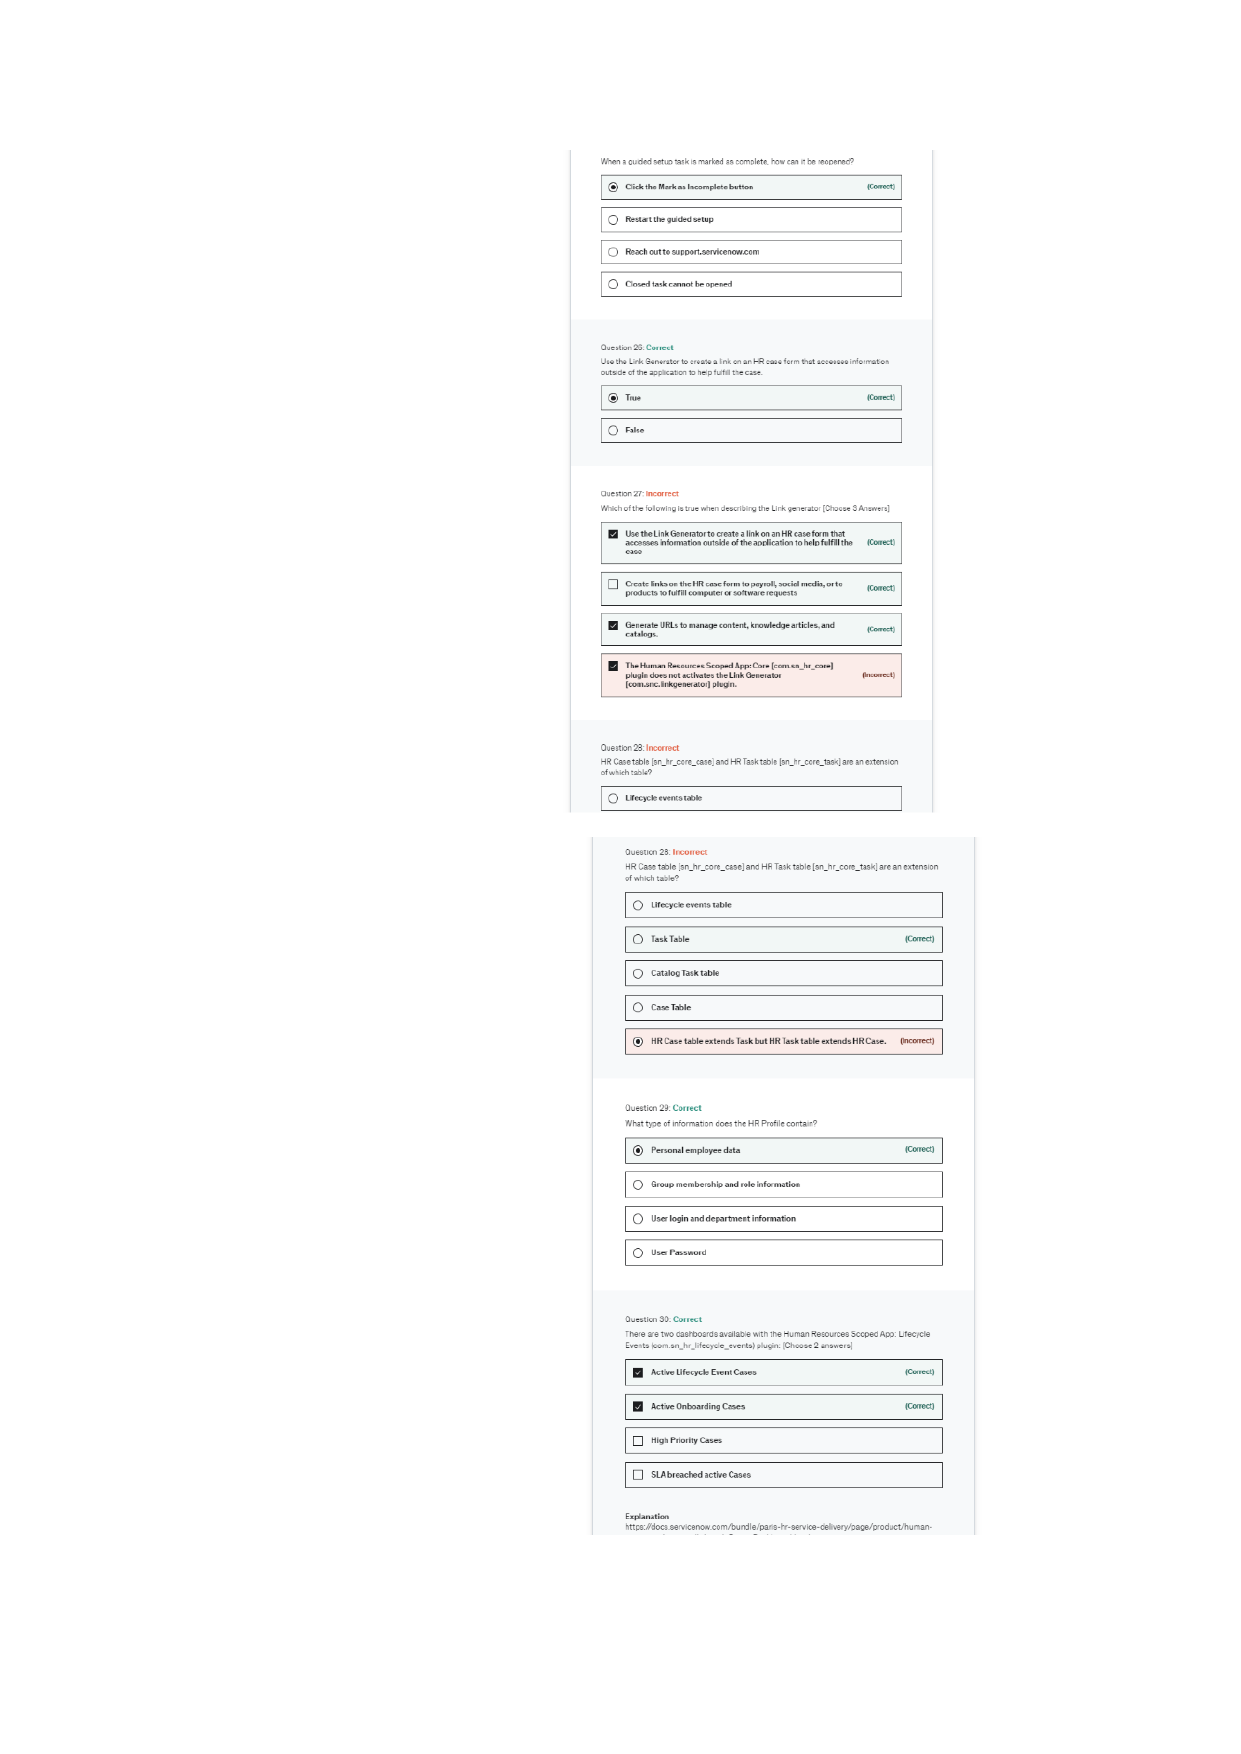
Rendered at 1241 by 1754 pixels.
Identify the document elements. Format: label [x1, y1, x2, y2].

picture [150, 150, 1241, 835]
picture [150, 837, 1241, 1559]
